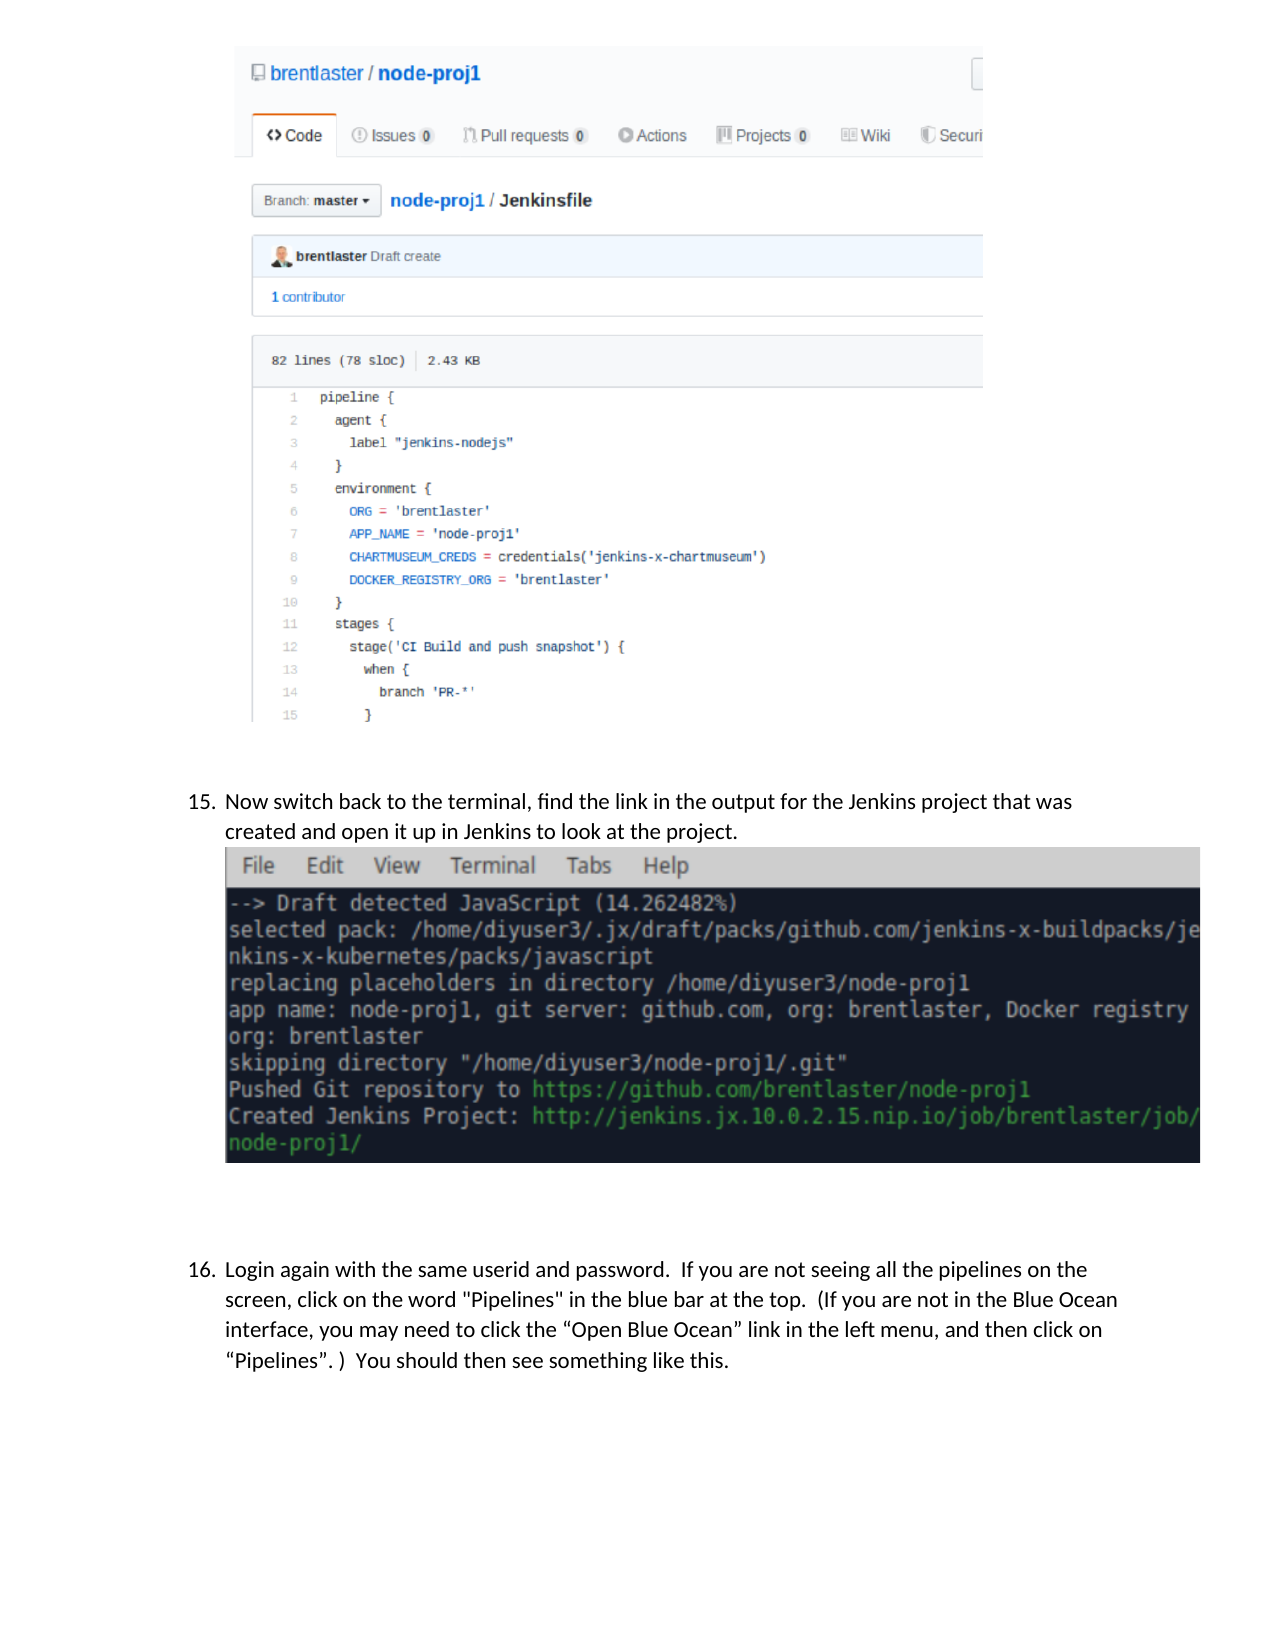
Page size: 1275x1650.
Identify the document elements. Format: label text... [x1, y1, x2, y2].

list Login again with the same userid and password. If you are not seeing all the pipelines on the screen, click on the word "Pipelines" in the blue bar at the top. (If you are not in the Blue Ocean interface, you may need to click the “Open Blue Ocean” link in the left menu, and then click on “Pipelines”. ) You should then see something like this. [187, 1255, 1125, 1374]
picture [225, 847, 1200, 1163]
picture [234, 46, 983, 722]
list Now switch back to the terminal, find the link in the output for the Jenkins project that was created and open it up in Jenkins to look at the project. [187, 787, 1125, 845]
